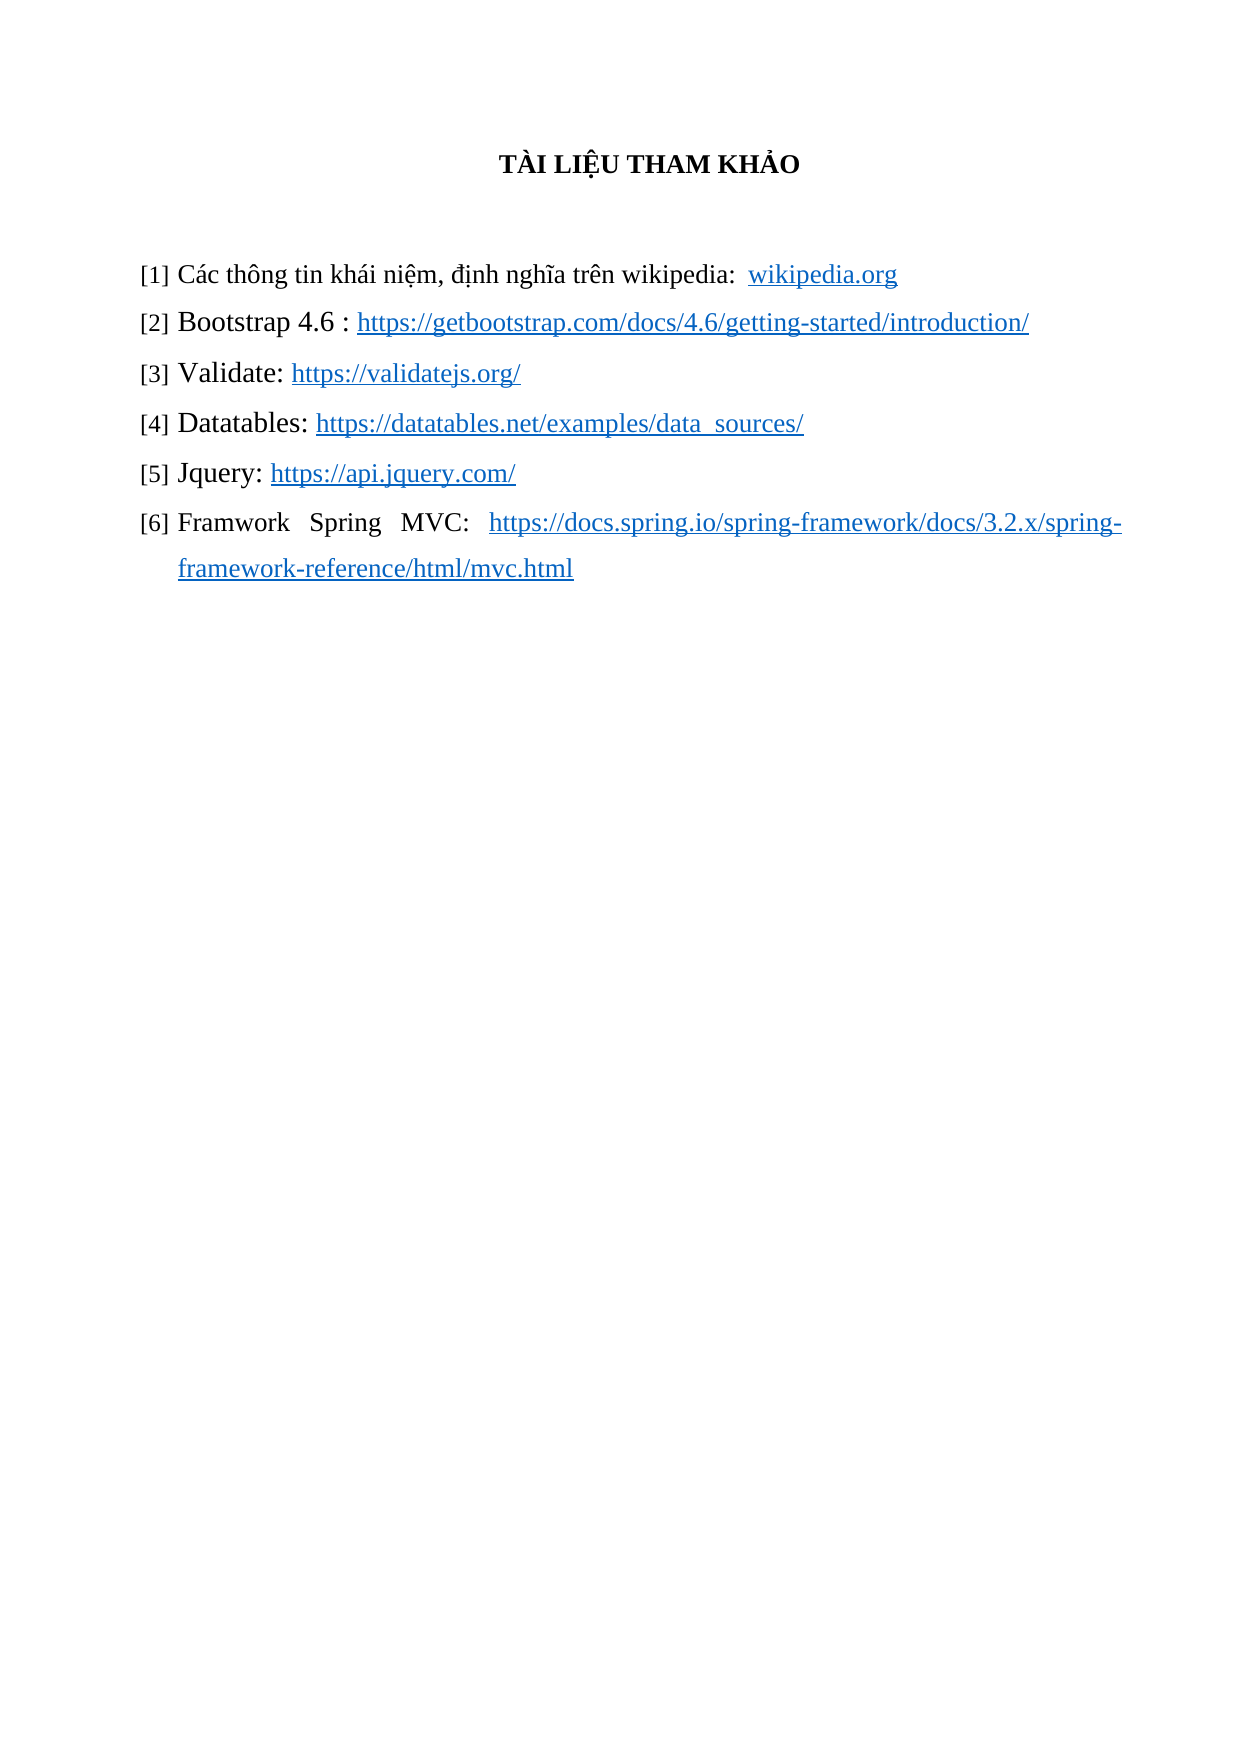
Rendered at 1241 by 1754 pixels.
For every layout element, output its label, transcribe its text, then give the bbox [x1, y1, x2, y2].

list Jquery: https://api.jquery.com/ [140, 455, 1122, 489]
text TÀI LIỆU THAM KHẢO [177, 148, 1122, 179]
list Datatables: https://datatables.net/examples/data_sources/ [140, 405, 1122, 438]
list Bootstrap 4.6 : https://getbootstrap.com/docs/4.6/getting-started/introduction/ [140, 304, 1122, 338]
list Validate: https://validatejs.org/ [140, 355, 1122, 388]
list Framwork Spring MVC: https://docs.spring.io/spring-framework/docs/3.2.x/spring-framework-reference/html/mvc.html [140, 506, 1122, 583]
list Các thông tin khái niệm, định nghĩa trên wikipedia: wikipedia.org [140, 258, 1122, 289]
